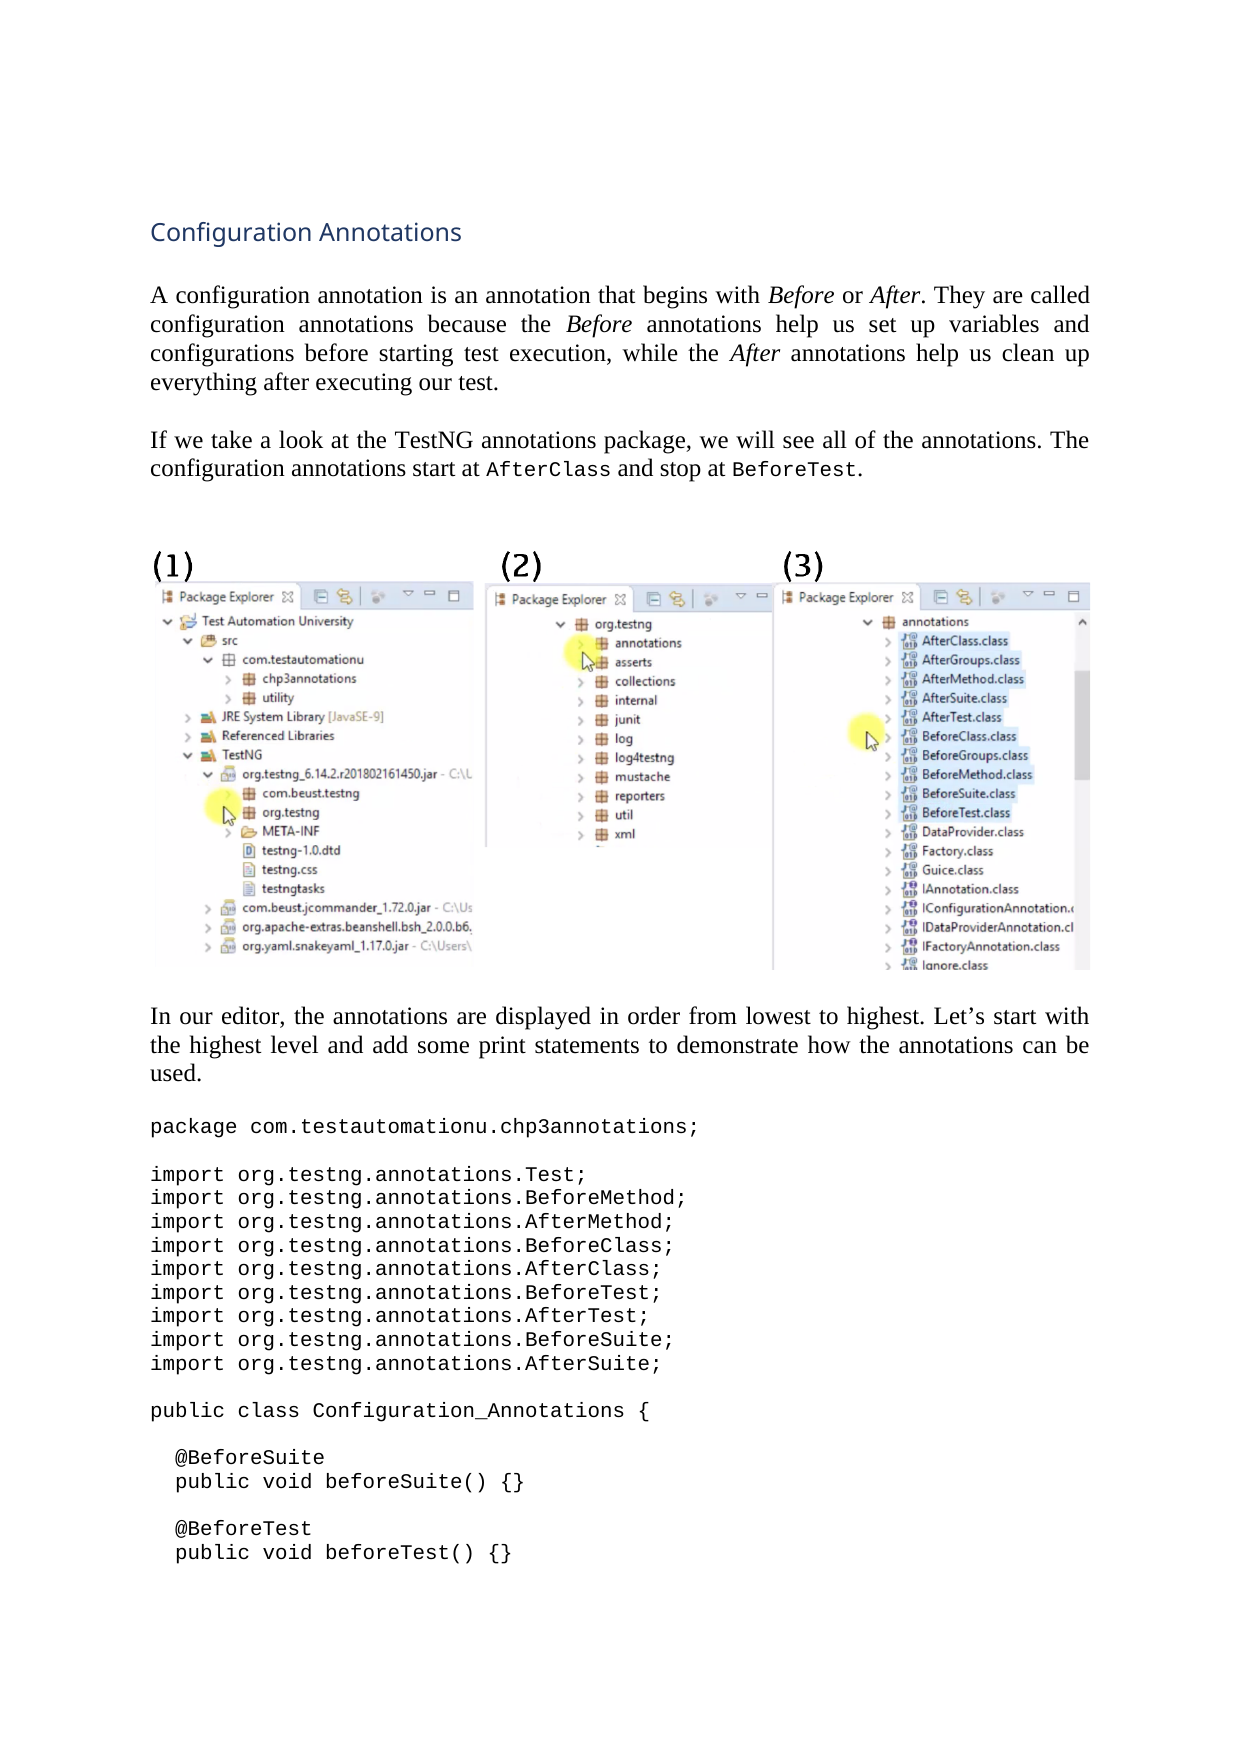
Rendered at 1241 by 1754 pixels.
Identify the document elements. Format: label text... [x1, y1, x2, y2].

text If we take a look at the TestNG annotations package, we will see all of the annotations. The configuration annotations start at AfterClass and stop at BeforeTest. [150, 981, 1090, 1039]
subtitle Configuration Annotations [150, 771, 1090, 805]
picture [150, 180, 1091, 705]
text A configuration annotation is an annotation that begins with Before or After. They are called configuration annotations because the Before annotations help us set up variables and configurations before starting test execution, while the After annotations help us clean up everything after executing our test. [150, 837, 1090, 952]
picture [150, 1098, 1091, 1526]
